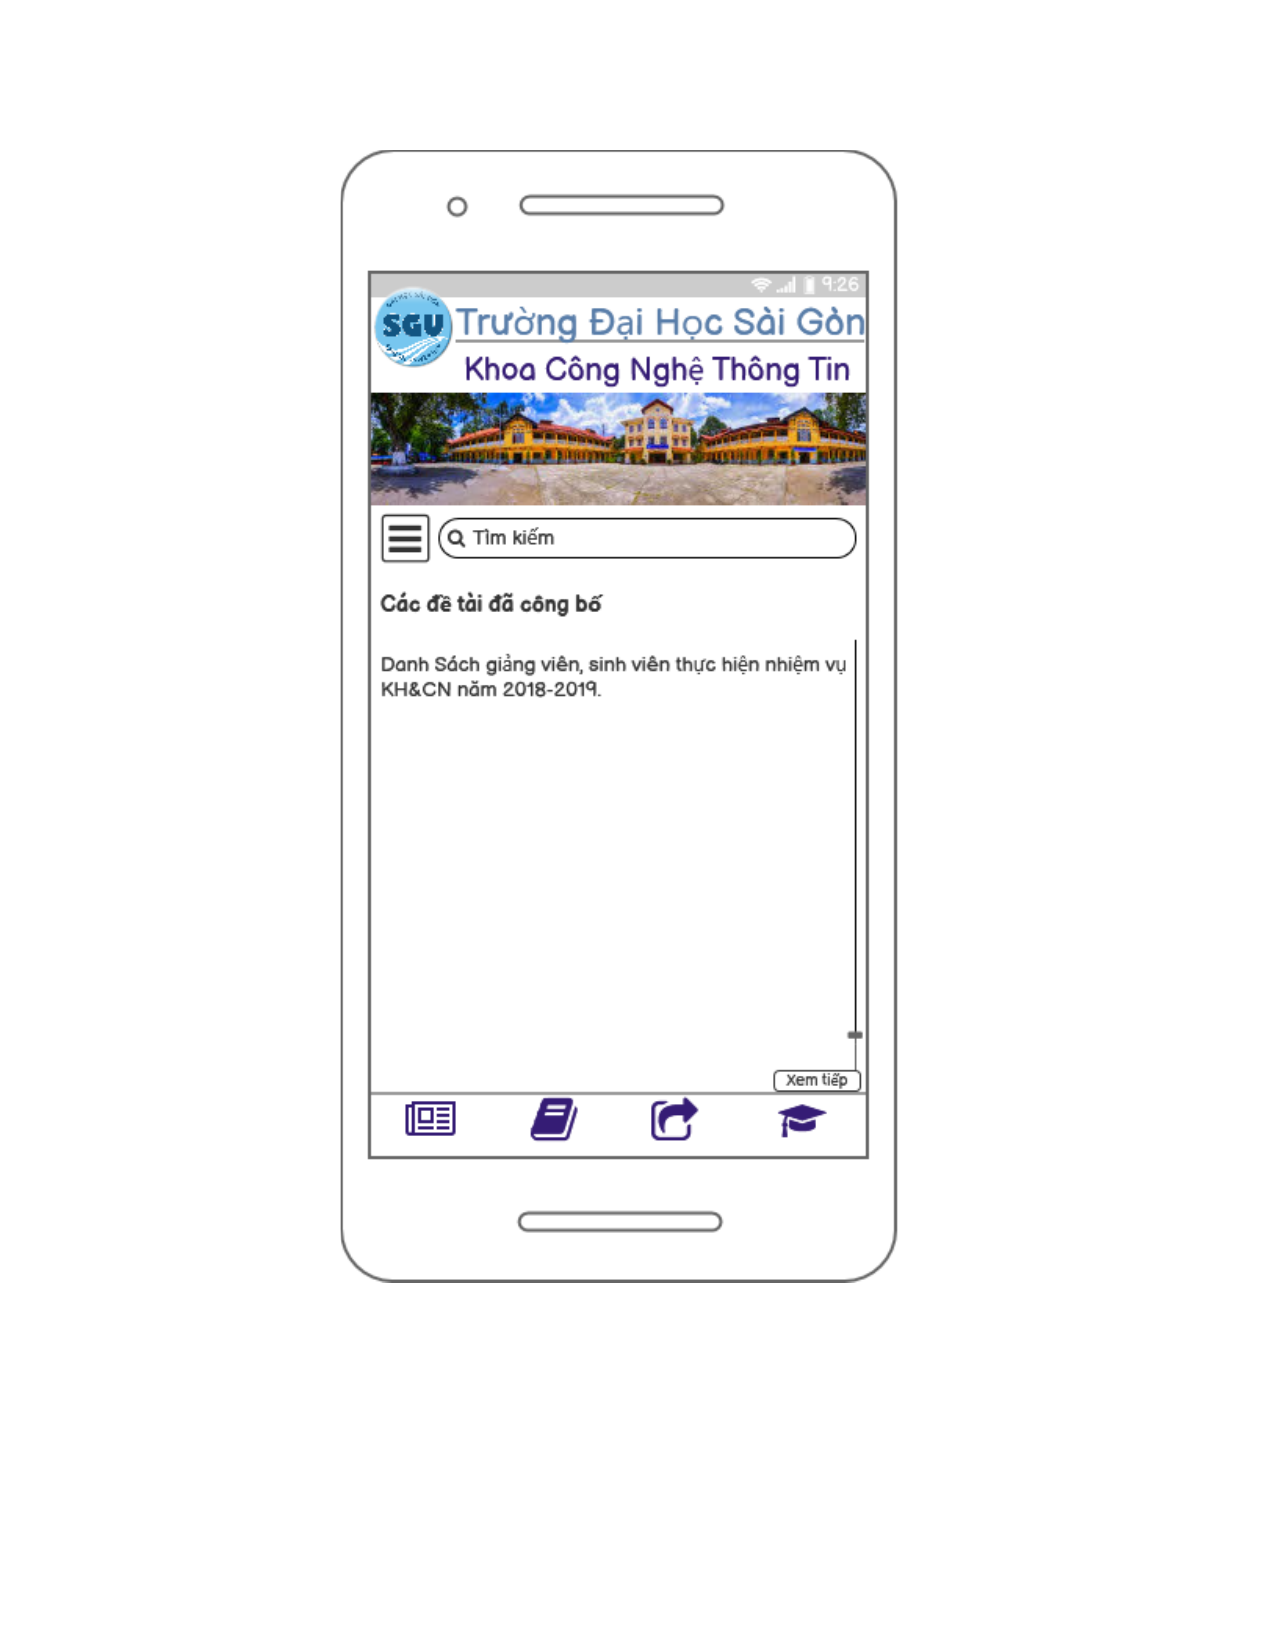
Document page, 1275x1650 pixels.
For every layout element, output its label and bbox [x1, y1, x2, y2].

picture [340, 150, 935, 1283]
